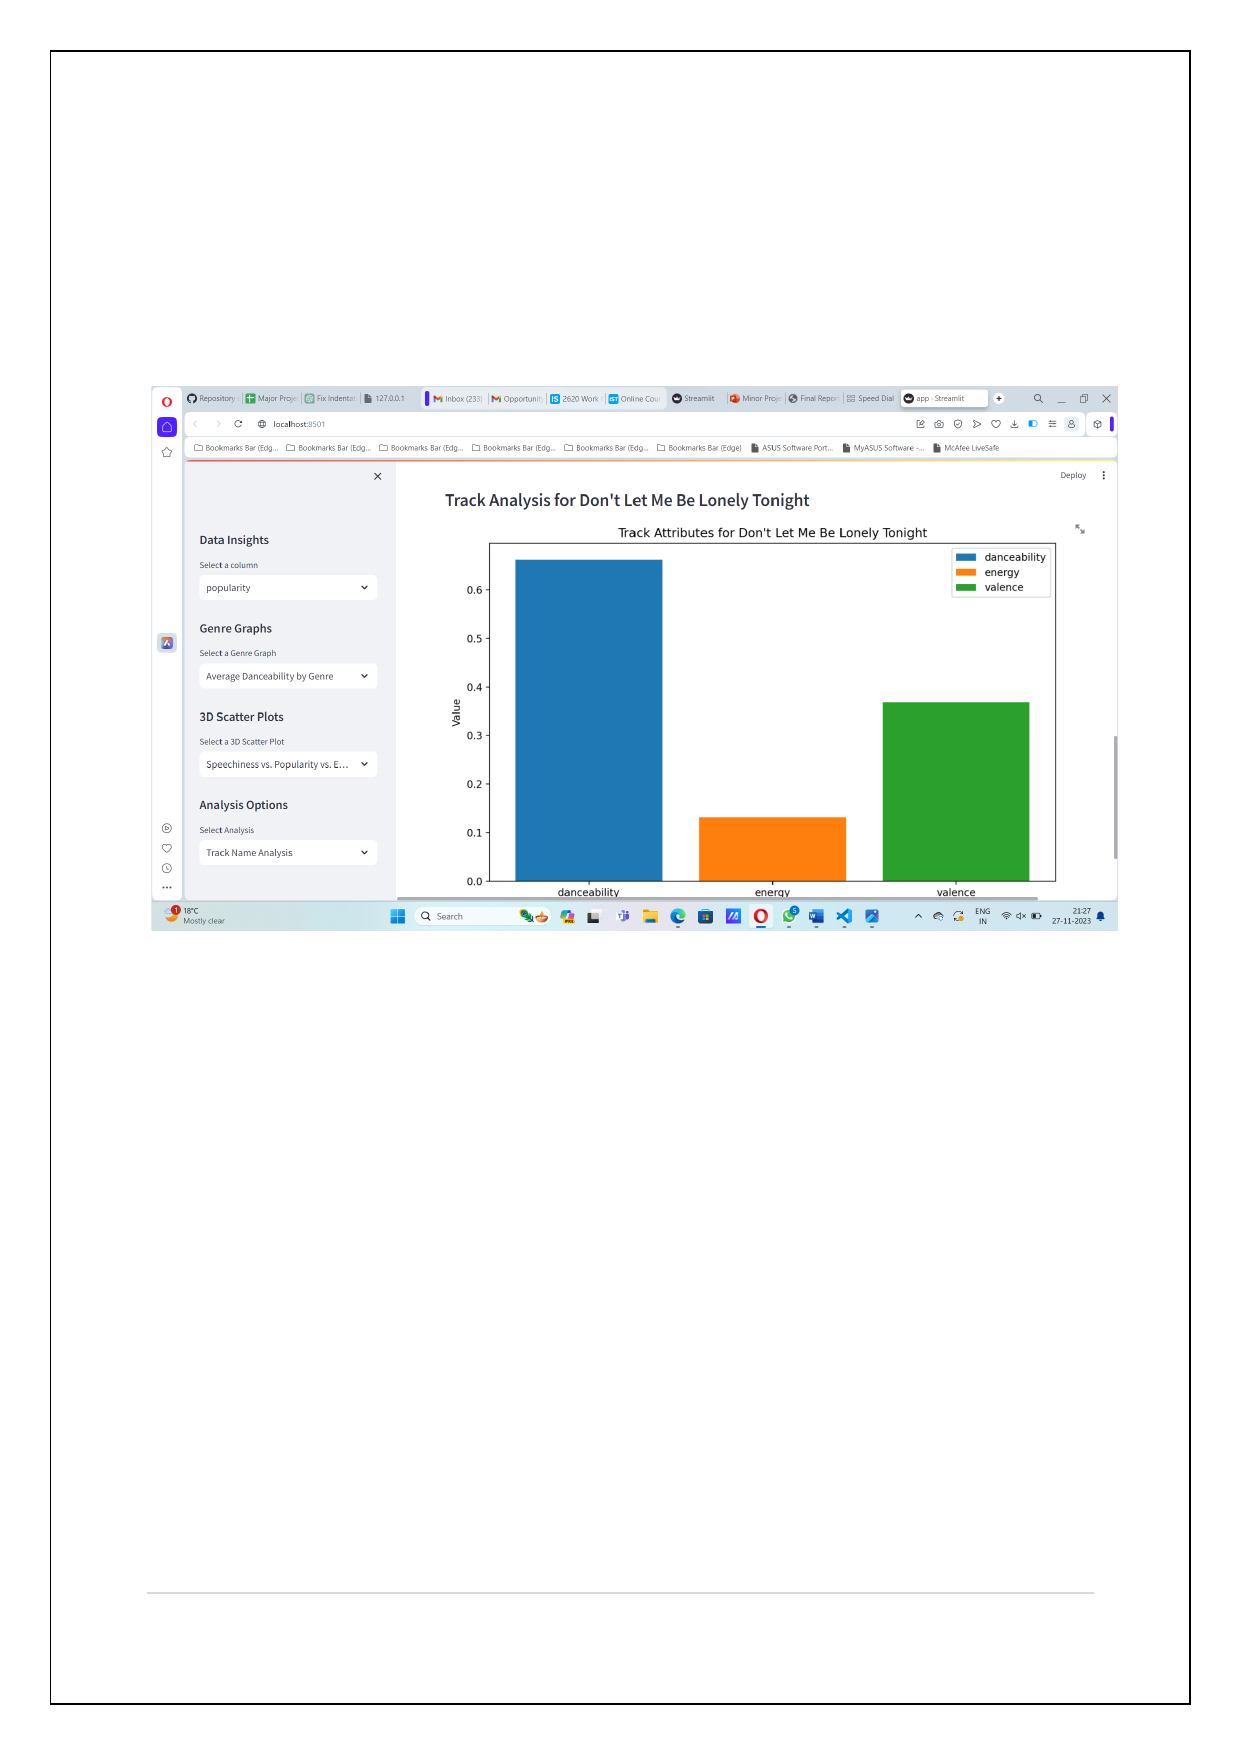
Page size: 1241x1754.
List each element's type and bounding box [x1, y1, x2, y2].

picture [151, 386, 1118, 931]
